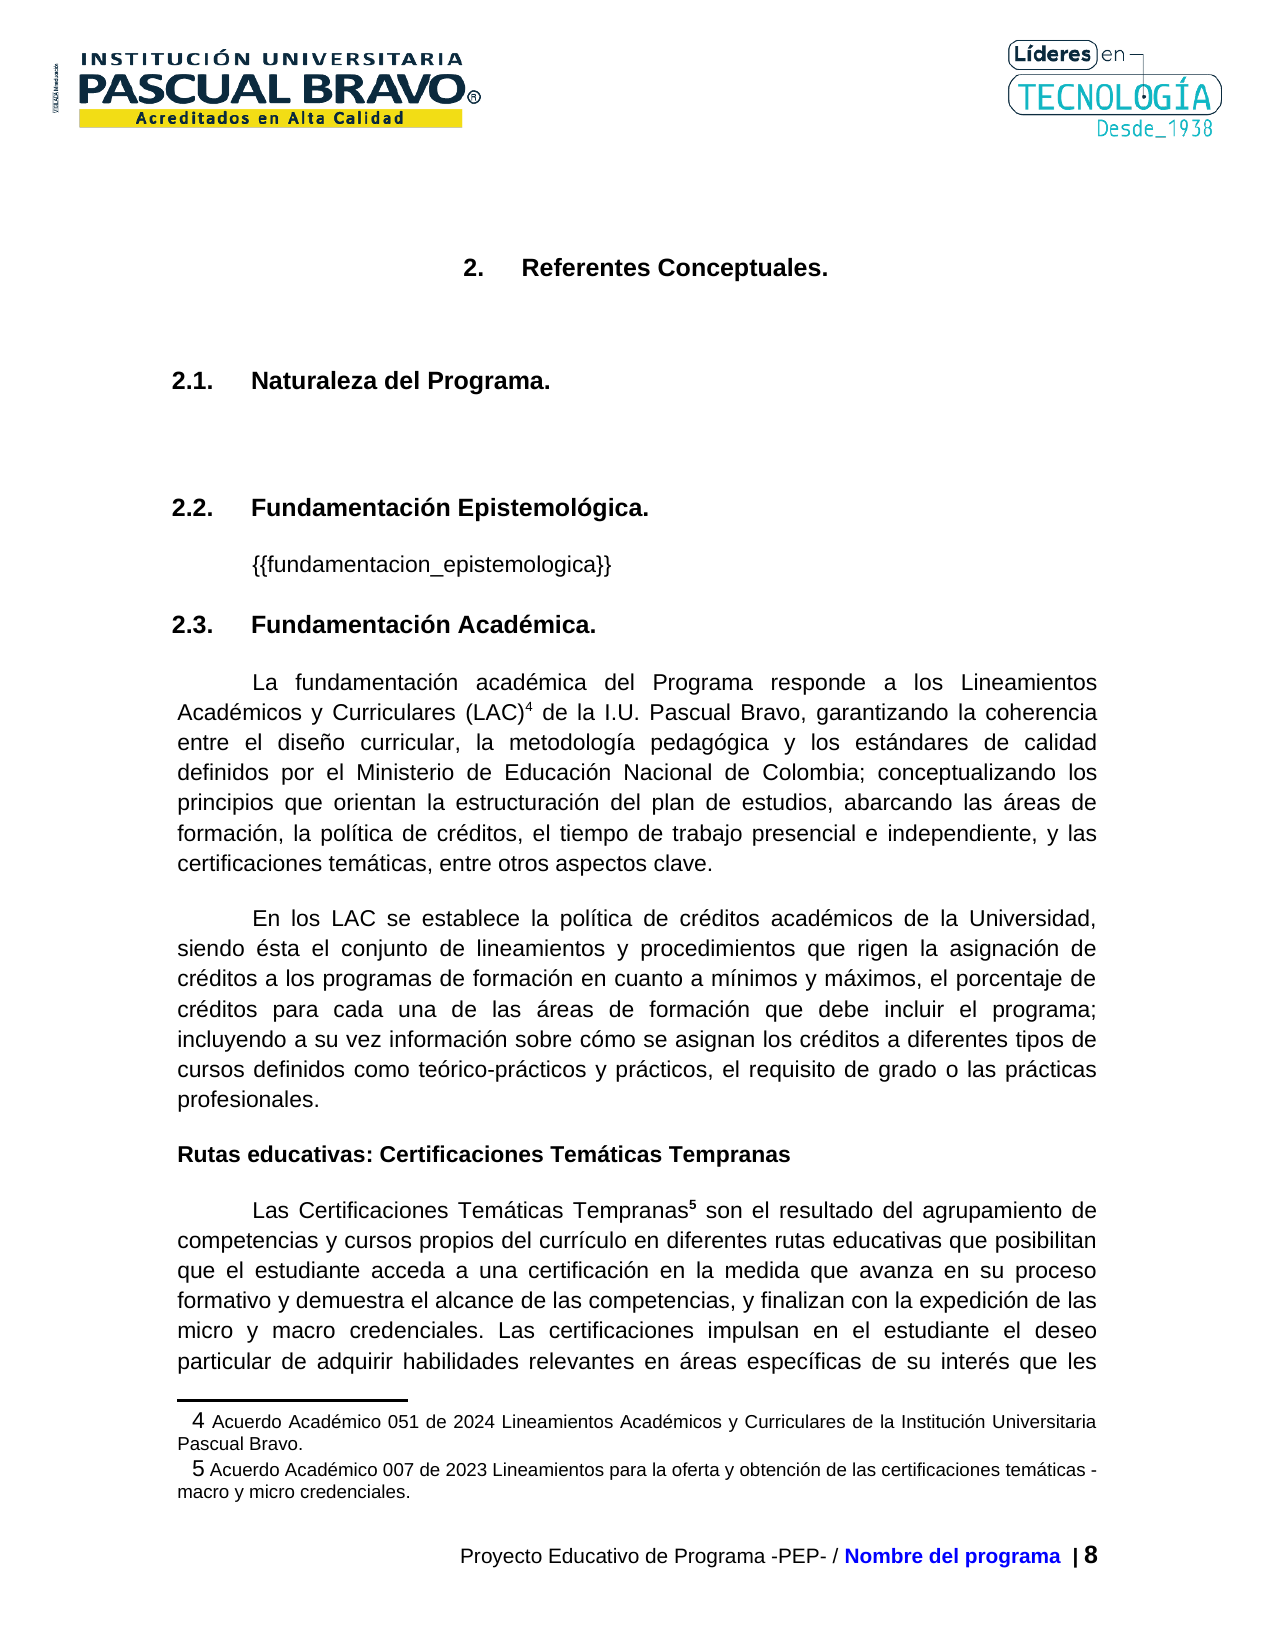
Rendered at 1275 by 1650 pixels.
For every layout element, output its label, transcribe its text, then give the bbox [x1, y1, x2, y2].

text Rutas educativas: Certificaciones Temáticas Tempranas [177, 1141, 1098, 1168]
subtitle Naturaleza del Programa. [213, 366, 1098, 395]
text La fundamentación académica del Programa responde a los Lineamientos Académicos y Curriculares (LAC) de la I.U. Pascual Bravo, garantizando la coherencia entre el diseño curricular, la metodología pedagógica y los estándares de calidad definidos por el Ministerio de Educación Nacional de Colombia; conceptualizando los principios que orientan la estructuración del plan de estudios, abarcando las áreas de formación, la política de créditos, el tiempo de trabajo presencial e independiente, y las certificaciones temáticas, entre otros aspectos clave. [177, 668, 1098, 876]
picture [980, 12, 1242, 169]
text {{fundamentacion_epistemologica}} [177, 551, 1098, 577]
subtitle Referentes Conceptuales. [214, 253, 1098, 282]
picture [31, 12, 497, 169]
subtitle Fundamentación Epistemológica. [213, 493, 1098, 522]
text En los LAC se establece la política de créditos académicos de la Universidad, siendo ésta el conjunto de lineamientos y procedimientos que rigen la asignación de créditos a los programas de formación en cuanto a mínimos y máximos, el porcentaje de créditos para cada una de las áreas de formación que debe incluir el programa; incluyendo a su vez información sobre cómo se asignan los créditos a diferentes tipos de cursos definidos como teórico-prácticos y prácticos, el requisito de grado o las prácticas profesionales. [177, 905, 1098, 1113]
subtitle Fundamentación Académica. [213, 611, 1098, 639]
